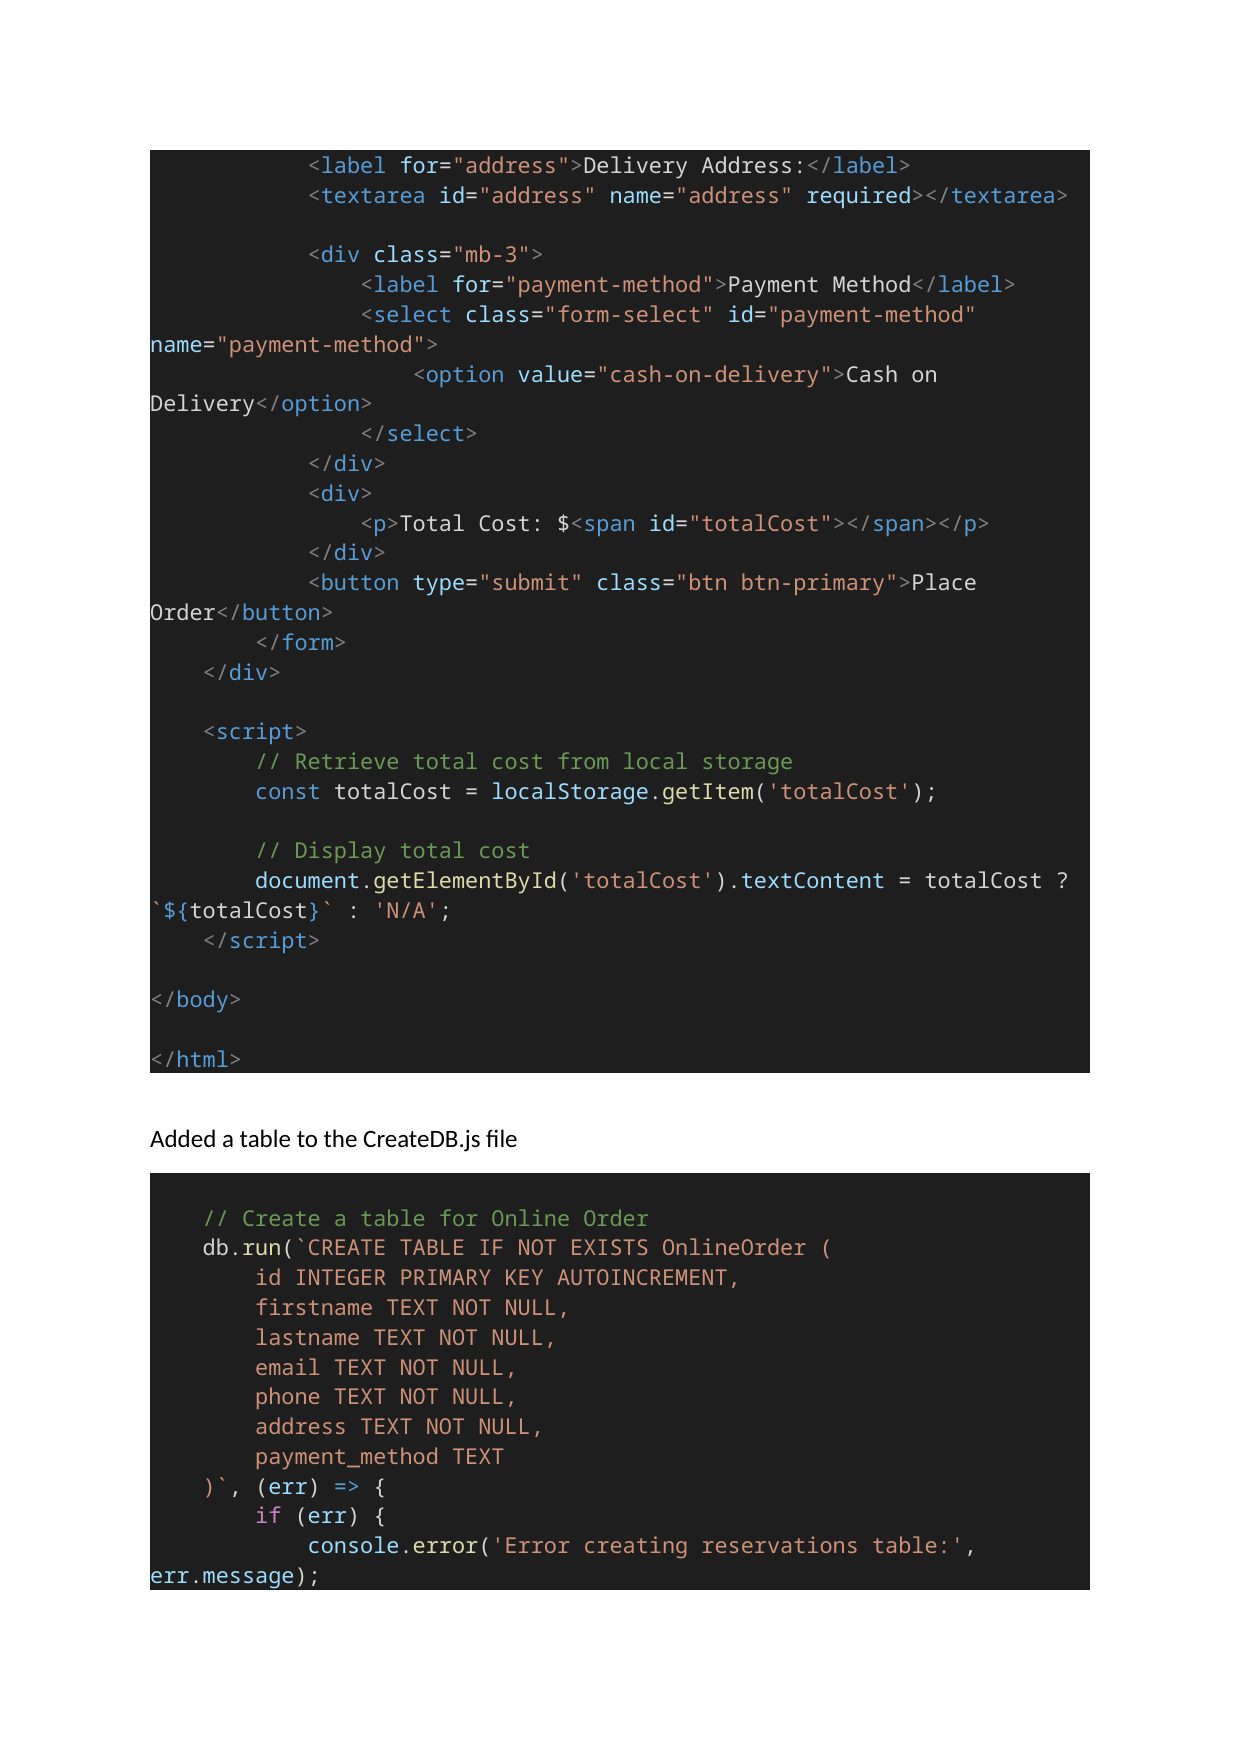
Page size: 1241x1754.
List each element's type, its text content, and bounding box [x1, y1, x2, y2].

text console.error('Error creating reservations table:', err.message); [150, 1530, 1090, 1590]
text if (err) { [150, 1500, 1090, 1530]
text firstname TEXT NOT NULL, [150, 1292, 1090, 1322]
text <script> [150, 716, 1090, 746]
text lastname TEXT NOT NULL, [150, 1322, 1090, 1351]
text db.run(`CREATE TABLE IF NOT EXISTS OnlineOrder ( [150, 1232, 1090, 1262]
text email TEXT NOT NULL, [150, 1351, 1090, 1381]
text </select> [150, 418, 1090, 448]
text </form> [150, 627, 1090, 656]
text <select class="form-select" id="payment-method" name="payment-method"> [150, 299, 1090, 358]
text <p>Total Cost: $<span id="totalCost"></span></p> [150, 507, 1090, 537]
text </body> [150, 984, 1090, 1014]
text </script> [150, 924, 1090, 954]
text </div> [150, 537, 1090, 567]
text Added a table to the CreateDB.js file [150, 1123, 1090, 1154]
text payment_method TEXT [150, 1441, 1090, 1471]
text <button type="submit" class="btn btn-primary">Place Order</button> [150, 567, 1090, 627]
text // Display total cost [150, 835, 1090, 865]
text <textarea id="address" name="address" required></textarea> [150, 180, 1090, 209]
text </div> [150, 448, 1090, 478]
text <div class="mb-3"> [150, 239, 1090, 269]
text <label for="payment-method">Payment Method</label> [150, 269, 1090, 299]
text // Create a table for Online Order [150, 1202, 1090, 1232]
text <option value="cash-on-delivery">Cash on Delivery</option> [150, 358, 1090, 418]
text // Retrieve total cost from local storage [150, 746, 1090, 776]
text <label for="address">Delivery Address:</label> [150, 150, 1090, 180]
text </div> [150, 656, 1090, 686]
text <div> [150, 478, 1090, 507]
text </html> [150, 1044, 1090, 1073]
text )`, (err) => { [150, 1471, 1090, 1500]
text id INTEGER PRIMARY KEY AUTOINCREMENT, [150, 1262, 1090, 1292]
text phone TEXT NOT NULL, [150, 1381, 1090, 1411]
text document.getElementById('totalCost').textContent = totalCost ? `${totalCost}` : 'N/A'; [150, 865, 1090, 924]
text const totalCost = localStorage.getItem('totalCost'); [150, 776, 1090, 805]
text address TEXT NOT NULL, [150, 1411, 1090, 1441]
